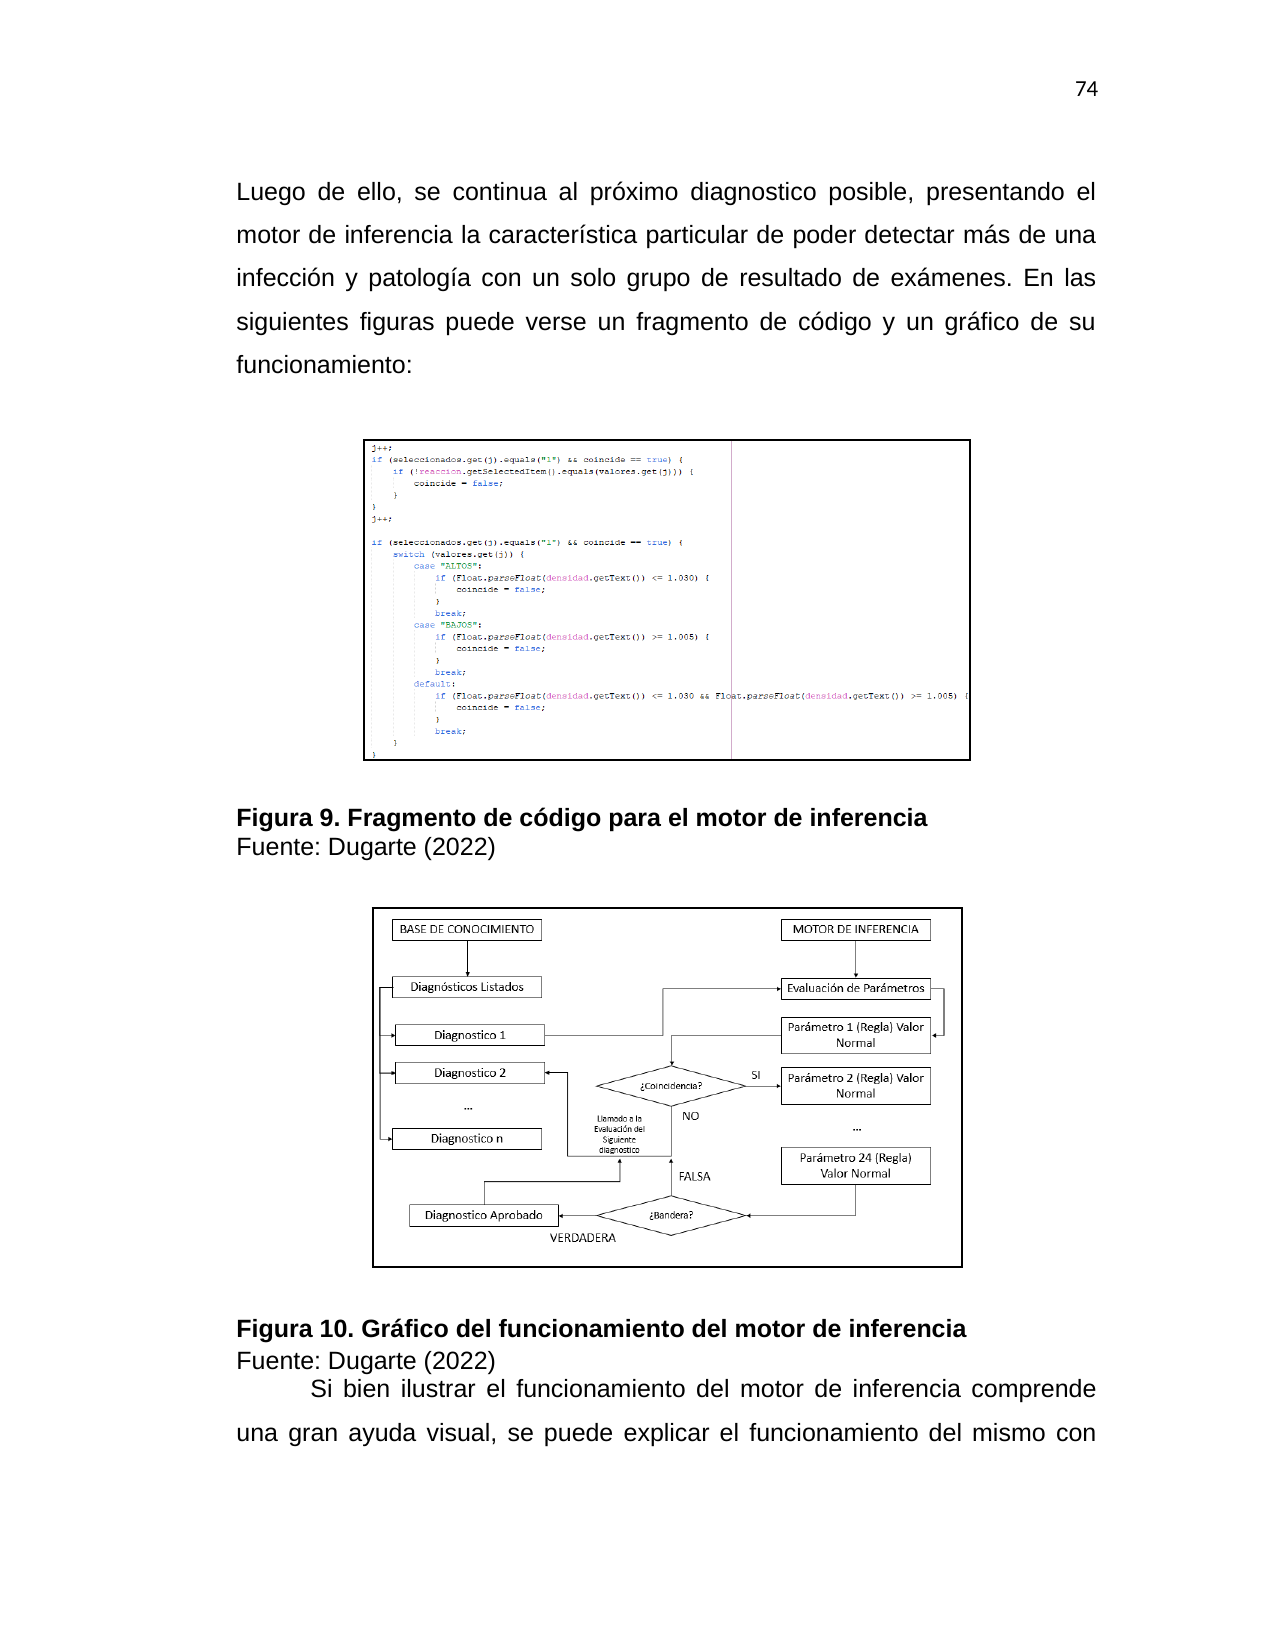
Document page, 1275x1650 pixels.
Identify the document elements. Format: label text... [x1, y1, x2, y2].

picture [374, 909, 961, 1266]
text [236, 1374, 1098, 1446]
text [236, 177, 1098, 378]
picture [365, 441, 969, 759]
text Figura 10. Gráfico del funcionamiento del motor de inferencia [236, 1314, 1098, 1342]
text Fuente: Dugarte (2022) [236, 1346, 1098, 1374]
text Fuente: Dugarte (2022) [236, 832, 1098, 861]
text Figura 9. Fragmento de código para el motor de inferencia [236, 803, 1098, 832]
